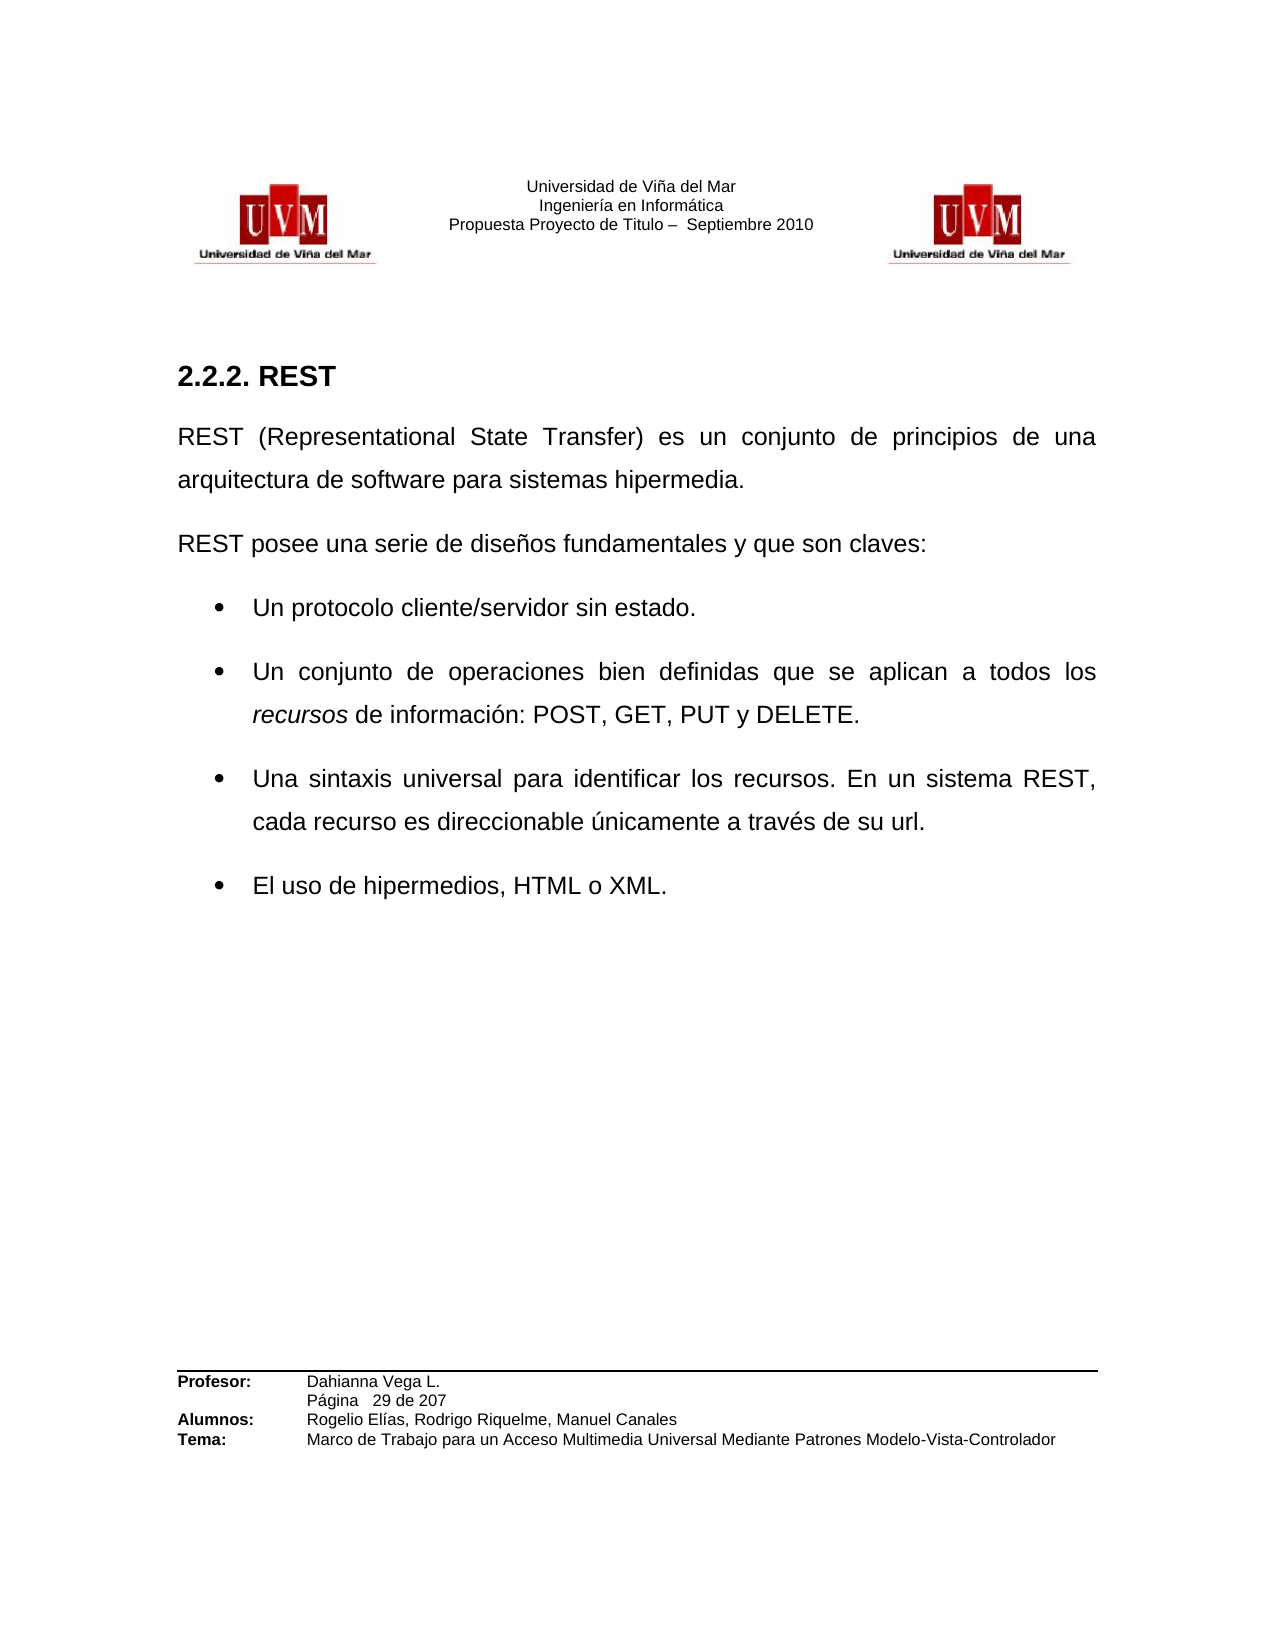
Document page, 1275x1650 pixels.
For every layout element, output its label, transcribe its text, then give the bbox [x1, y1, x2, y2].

list Una sintaxis universal para identificar los recursos. En un sistema REST, cada recurso es direccionable únicamente a través de su url. [215, 764, 1098, 836]
list Un conjunto de operaciones bien definidas que se aplican a todos los recursos de información: POST, GET, PUT y DELETE. [215, 657, 1098, 729]
subtitle 2.2.2. REST [177, 359, 1098, 392]
picture [871, 176, 1084, 267]
picture [177, 176, 390, 267]
text REST posee una serie de diseños fundamentales y que son claves: [177, 529, 1098, 557]
list Un protocolo cliente/servidor sin estado. [215, 593, 1098, 622]
text REST (Representational State Transfer) es un conjunto de principios de una arquitectura de software para sistemas hipermedia. [177, 422, 1098, 493]
list El uso de hipermedios, HTML o XML. [215, 871, 1098, 900]
